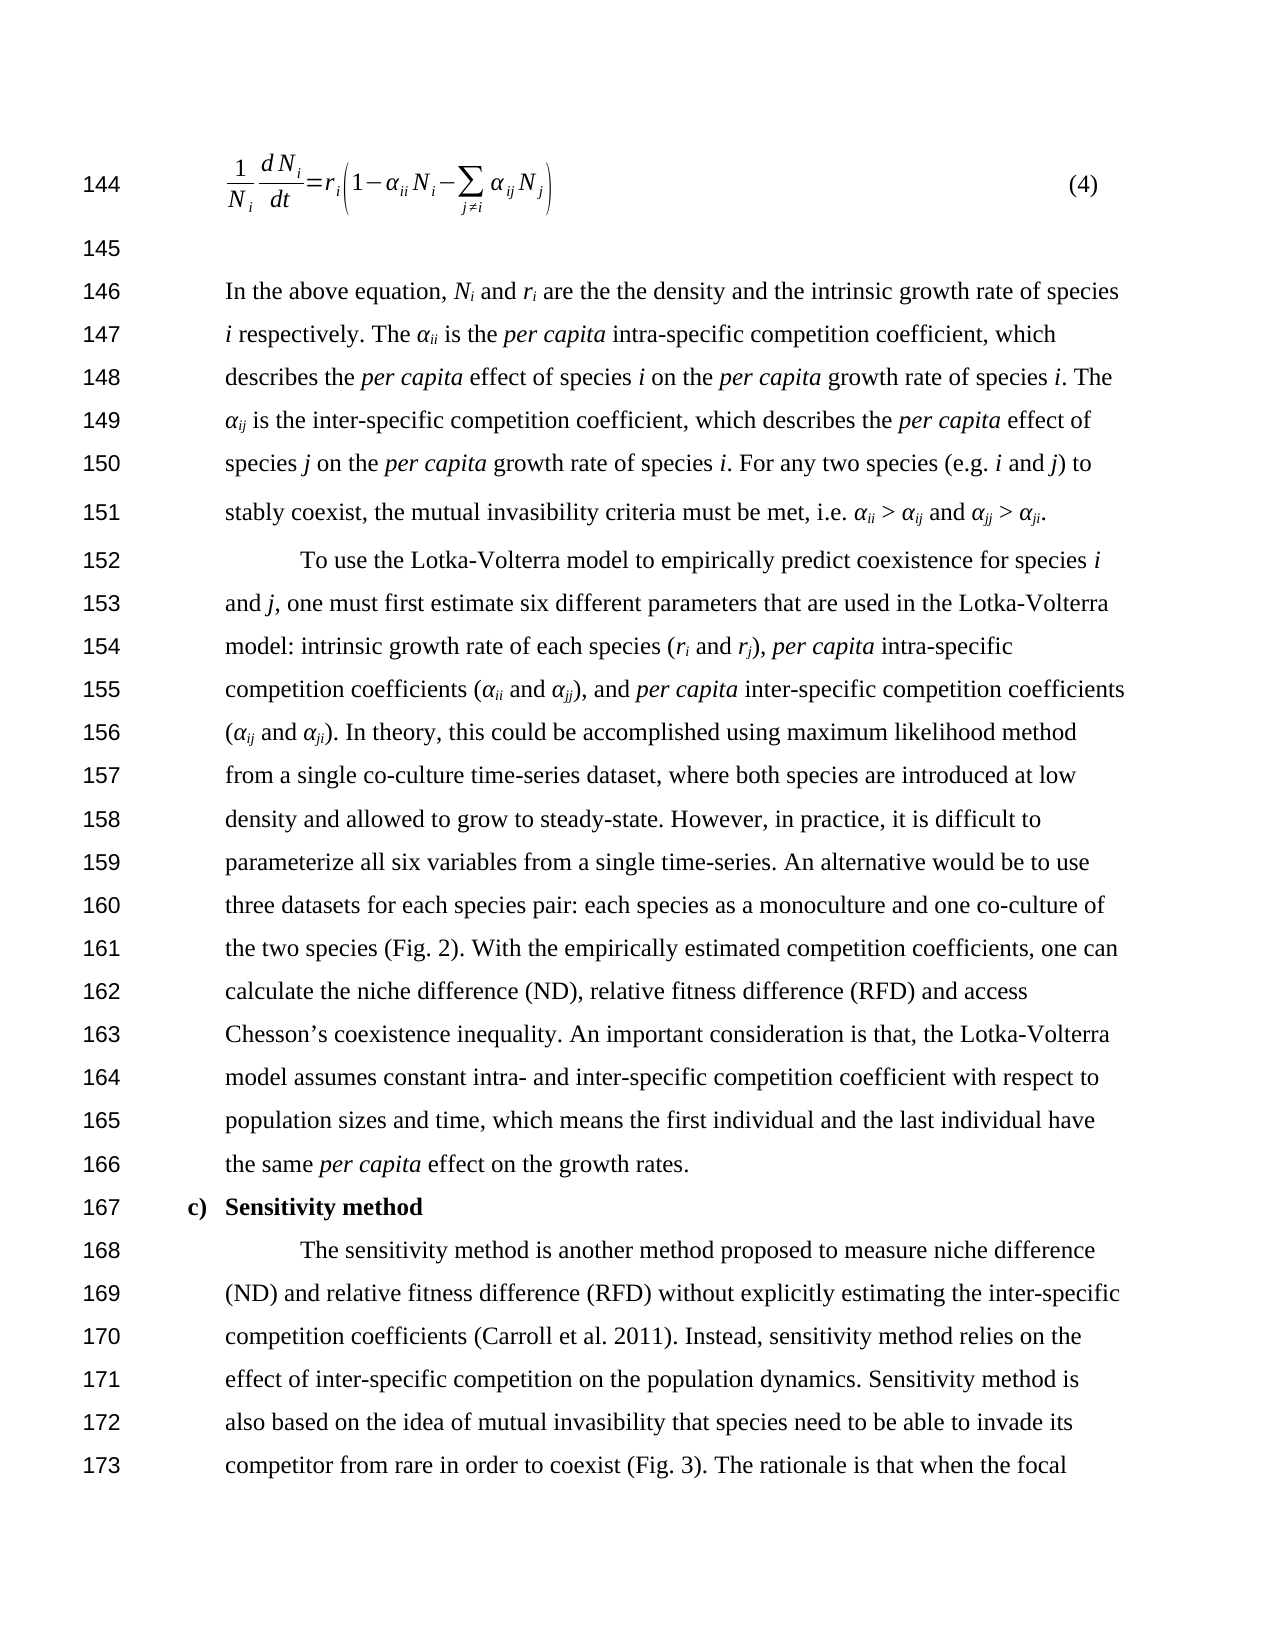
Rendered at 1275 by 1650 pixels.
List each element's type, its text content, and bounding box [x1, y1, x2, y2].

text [225, 1235, 1125, 1479]
list Sensitivity method [187, 1192, 1125, 1221]
text In the above equation, Ni and ri are the the density and the intrinsic growth rate of species i respectively. The αii is the per capita intra-specific competition coefficient, which describes the per capita effect of species i on the per capita growth rate of species i. The αij is the inter-specific competition coefficient, which describes the per capita effect of species j on the per capita growth rate of species i. For any two species (e.g. i and j) to stably coexist, the mutual invasibility criteria must be met, i.e. αii > αij and αjj > αji. [225, 276, 1125, 528]
text To use the Lotka-Volterra model to empirically predict coexistence for species i and j, one must first estimate six different parameters that are used in the Lotka-Volterra model: intrinsic growth rate of each species (ri and rj), per capita intra-specific competition coefficients (αii and αjj), and per capita inter-specific competition coefficients (αij and αji). In theory, this could be accomplished using maximum likelihood method from a single co-culture time-series dataset, where both species are introduced at low density and allowed to grow to steady-state. However, in practice, it is difficult to parameterize all six variables from a single time-series. An alternative would be to use three datasets for each species pair: each species as a monoculture and one co-culture of the two species (Fig. 2). With the empirically estimated competition coefficients, one can calculate the niche difference (ND), relative fitness difference (RFD) and access Chesson’s coexistence inequality. An important consideration is that, the Lotka-Volterra model assumes constant intra- and inter-specific competition coefficient with respect to population sizes and time, which means the first individual and the last individual have the same per capita effect on the growth rates. [225, 545, 1125, 1177]
text (4) [225, 150, 1125, 261]
